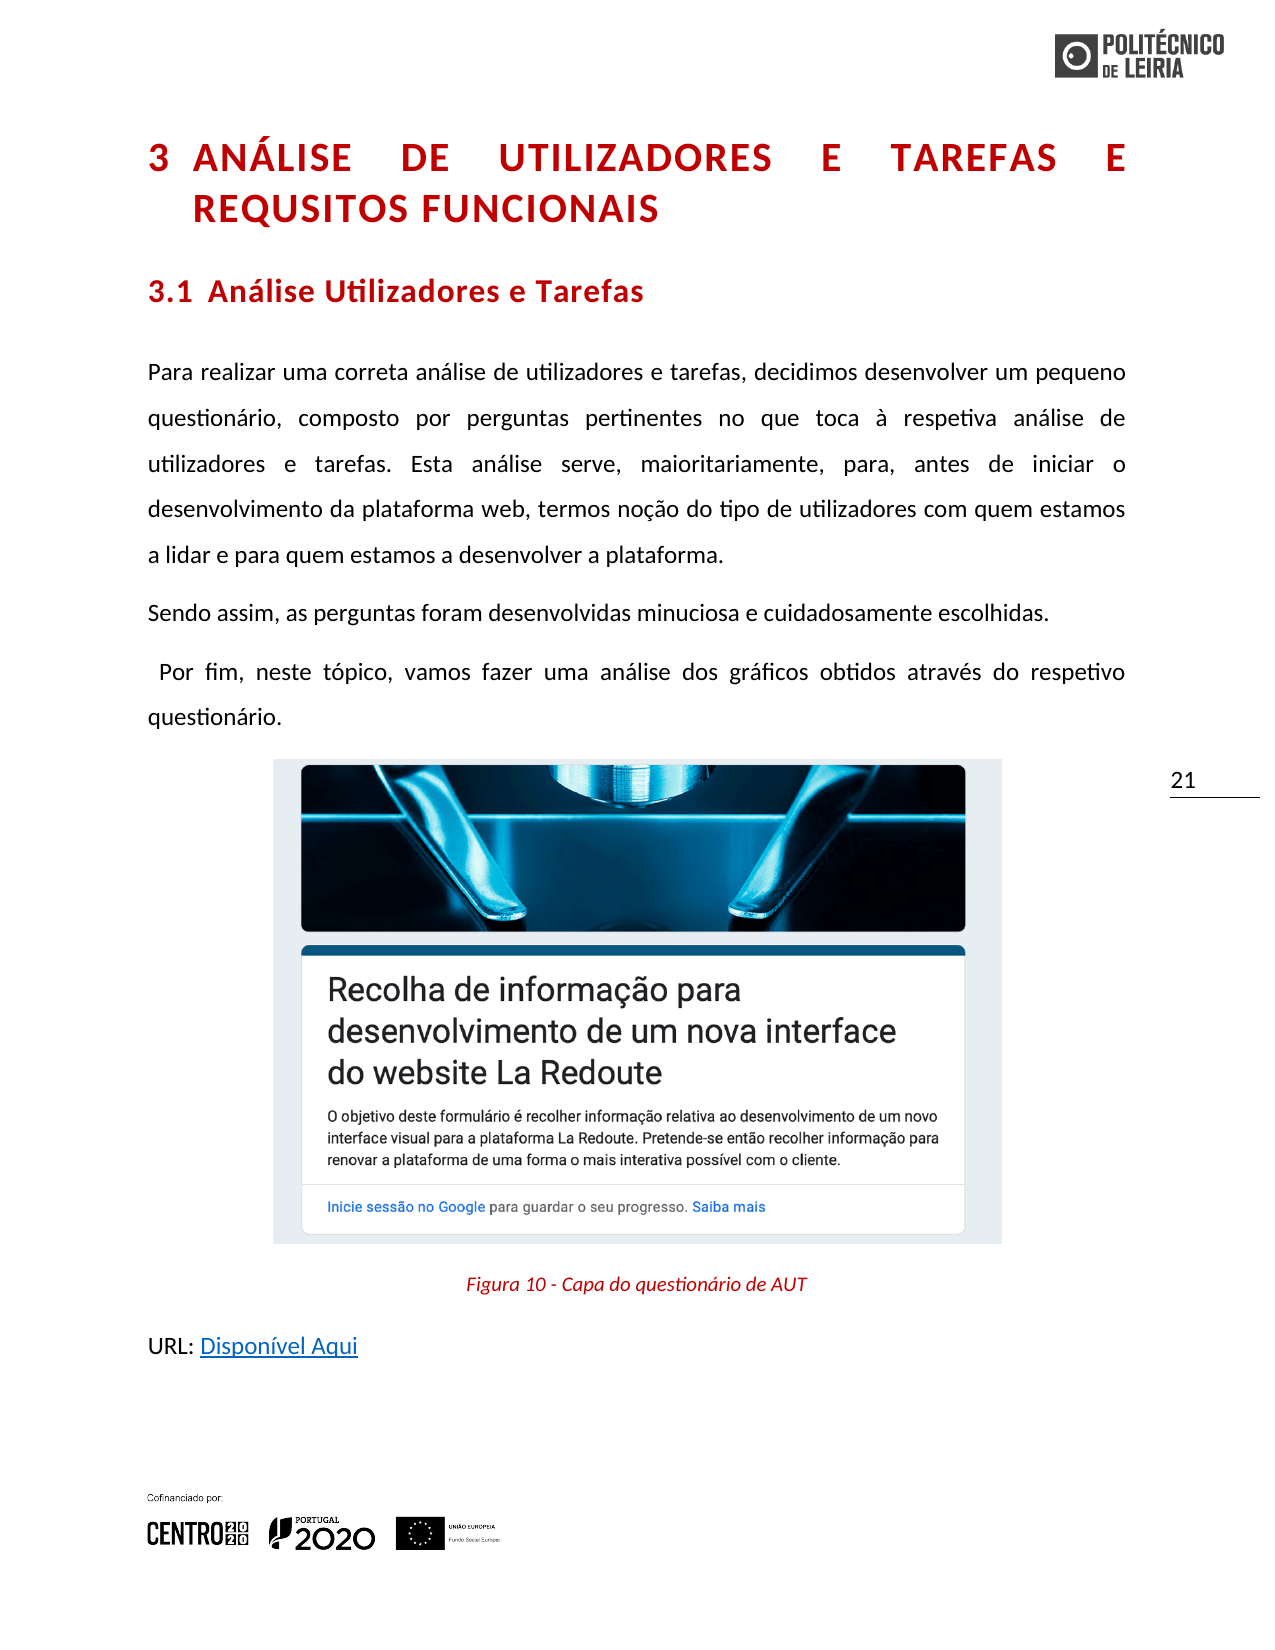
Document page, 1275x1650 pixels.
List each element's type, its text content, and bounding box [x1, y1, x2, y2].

text Para realizar uma correta análise de utilizadores e tarefas, decidimos desenvolver um pequeno questionário, composto por perguntas pertinentes no que toca à respetiva análise de utilizadores e tarefas. Esta análise serve, maioritariamente, para, antes de iniciar o desenvolvimento da plataforma web, termos noção do tipo de utilizadores com quem estamos a lidar e para quem estamos a desenvolver a plataforma. [148, 356, 1127, 570]
picture [147, 1494, 500, 1550]
subtitle Análise Utilizadores e Tarefas [148, 270, 1127, 311]
picture [273, 759, 1002, 1244]
subtitle Análise de utilizadores e tarefas e requsitos funcionais [148, 131, 1127, 233]
text Sendo assim, as perguntas foram desenvolvidas minuciosa e cuidadosamente escolhidas. [148, 597, 1127, 628]
picture [1053, 26, 1225, 80]
text Figura 10 - Capa do questionário de AUT [148, 1271, 1127, 1297]
text Por fim, neste tópico, vamos fazer uma análise dos gráficos obtidos através do respetivo questionário. [148, 656, 1127, 732]
text URL: Disponível Aqui [148, 1330, 1127, 1361]
